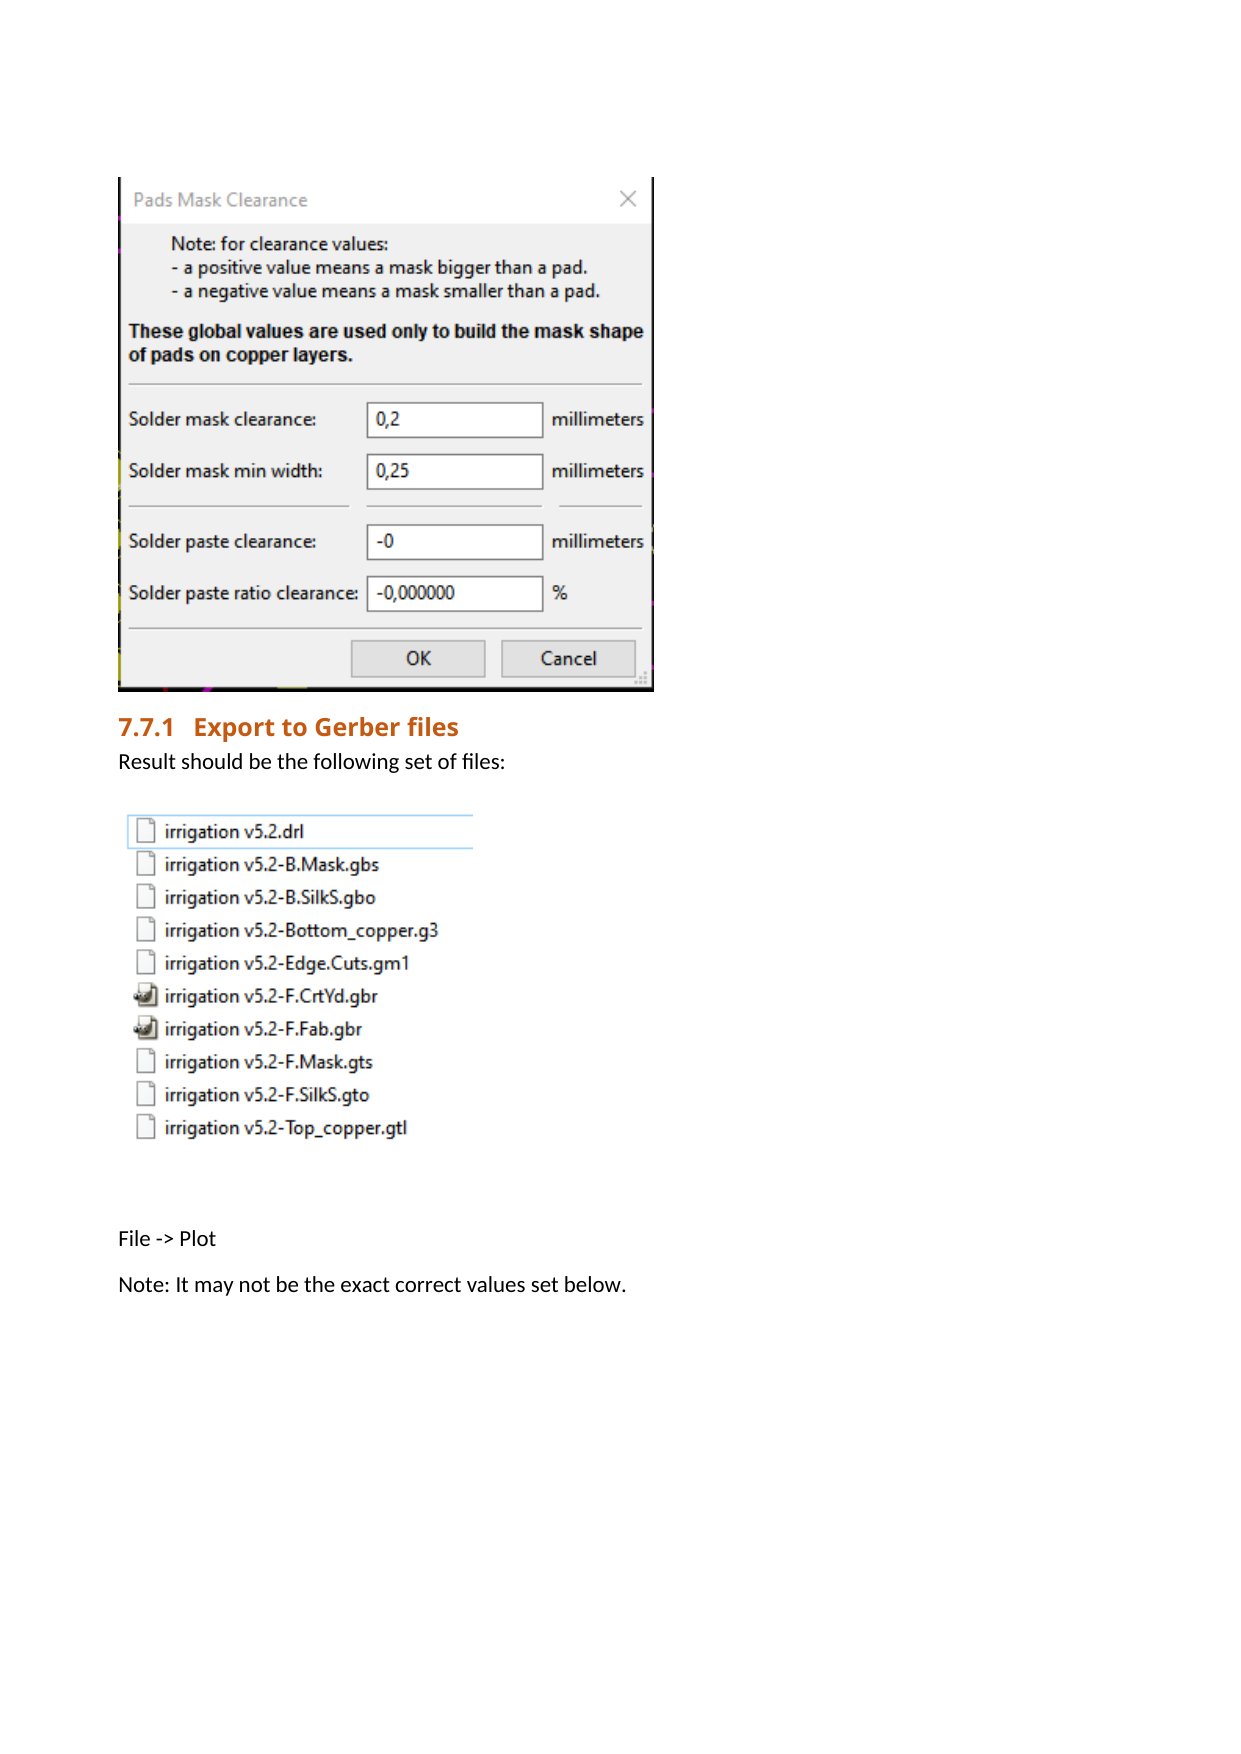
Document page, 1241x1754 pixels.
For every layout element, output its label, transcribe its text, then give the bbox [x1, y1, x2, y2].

picture [118, 177, 654, 692]
picture [118, 793, 473, 1205]
text Note: It may not be the exact correct values set below. [118, 1271, 1122, 1298]
subtitle Export to Gerber files [118, 710, 1122, 744]
text Result should be the following set of files: [118, 747, 1122, 775]
text File -> Plot [118, 1224, 1122, 1252]
